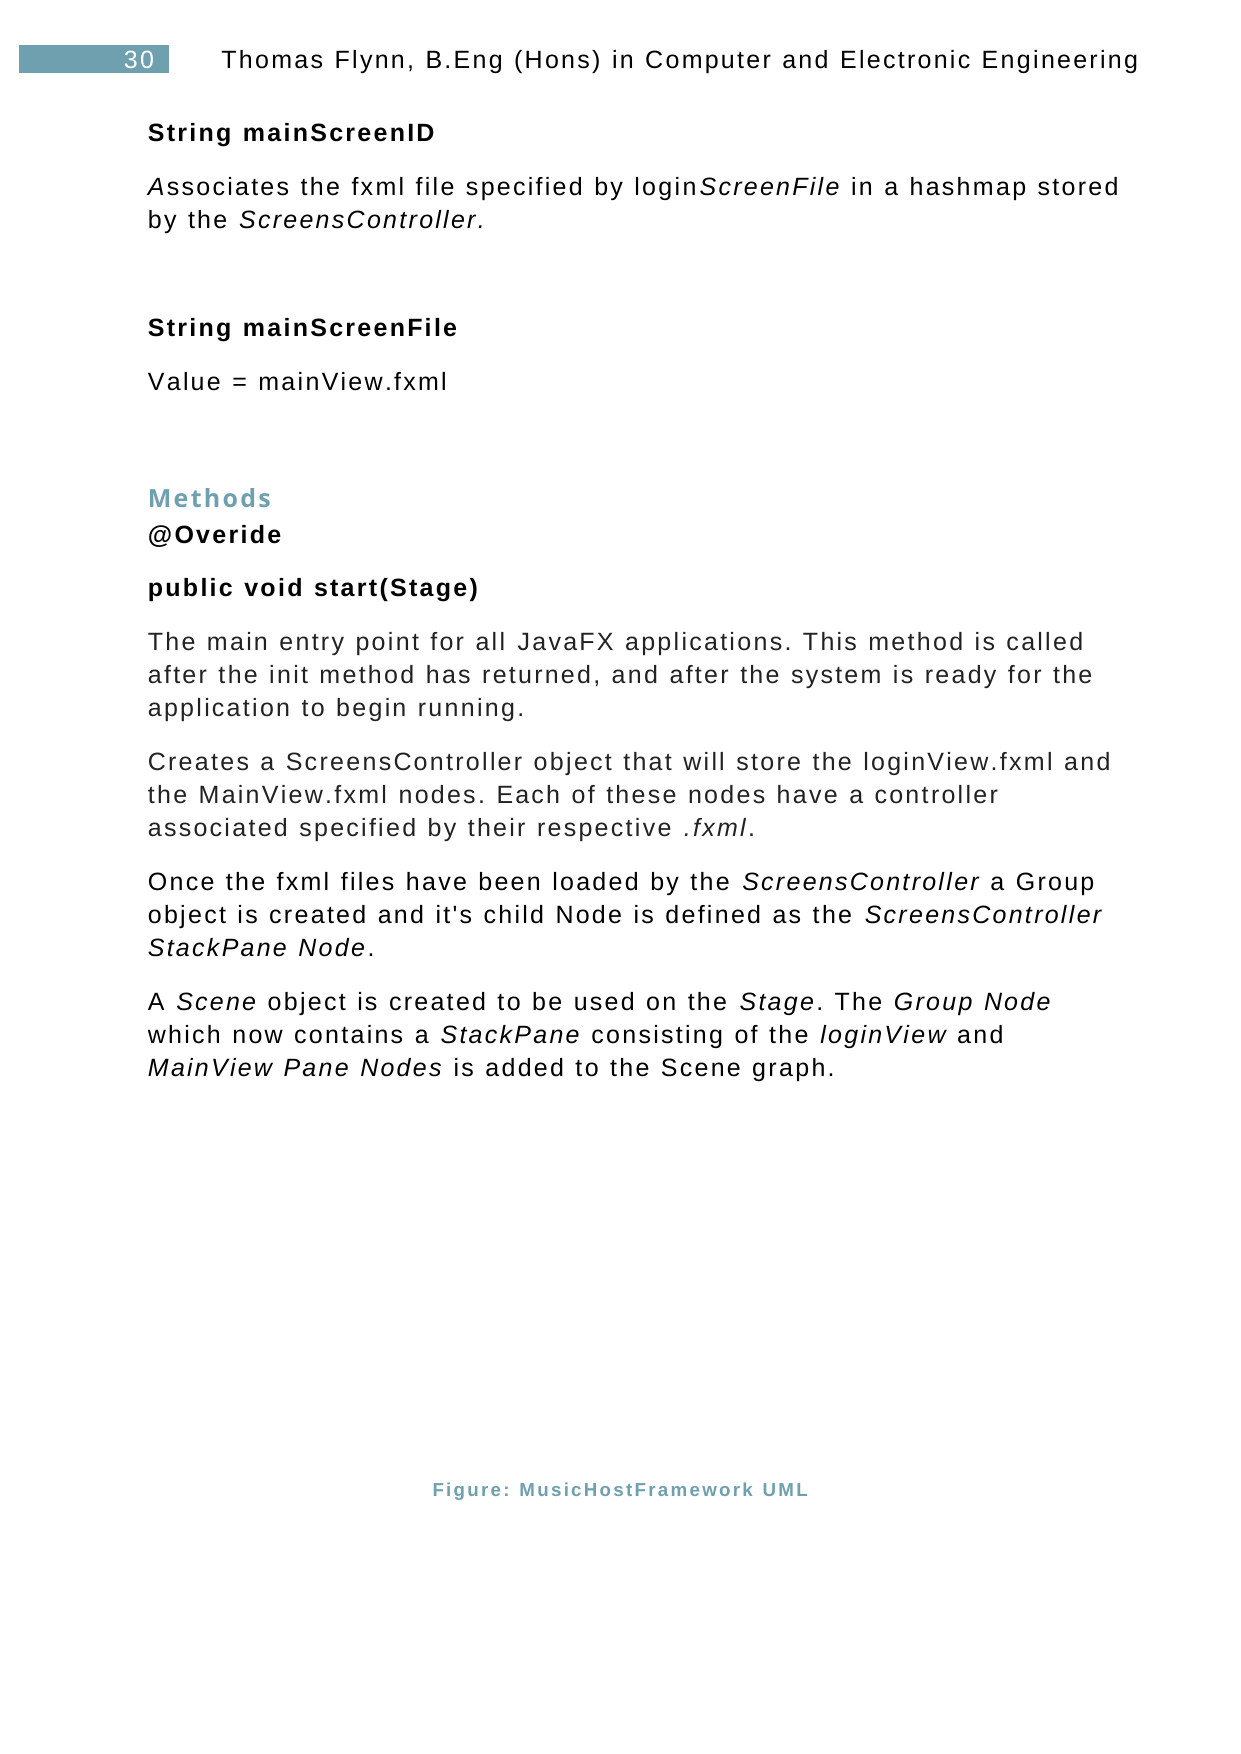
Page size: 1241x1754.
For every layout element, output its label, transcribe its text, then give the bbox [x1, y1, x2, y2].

text Value = mainView.fxml [148, 367, 1122, 395]
text Creates a ScreensController object that will store the loginView.fxml and the MainView.fxml nodes. Each of these nodes have a controller associated specified by their respective .fxml. [148, 747, 1122, 842]
subtitle Methods [148, 480, 1122, 514]
text The main entry point for all JavaFX applications. This method is called after the init method has returned, and after the system is ready for the application to begin running. [148, 627, 1122, 722]
text @Overide [148, 519, 1122, 548]
text String mainScreenID [148, 118, 1122, 147]
text Once the fxml files have been loaded by the ScreensController a Group object is created and it's child Node is defined as the ScreensController StackPane Node. [148, 867, 1122, 962]
text String mainScreenFile [148, 313, 1122, 341]
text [148, 172, 1122, 234]
text public void start(Stage) [148, 573, 1122, 602]
text A Scene object is created to be used on the Stage. The Group Node which now contains a StackPane consisting of the loginView and MainView Pane Nodes is added to the Scene graph. [148, 987, 1122, 1082]
